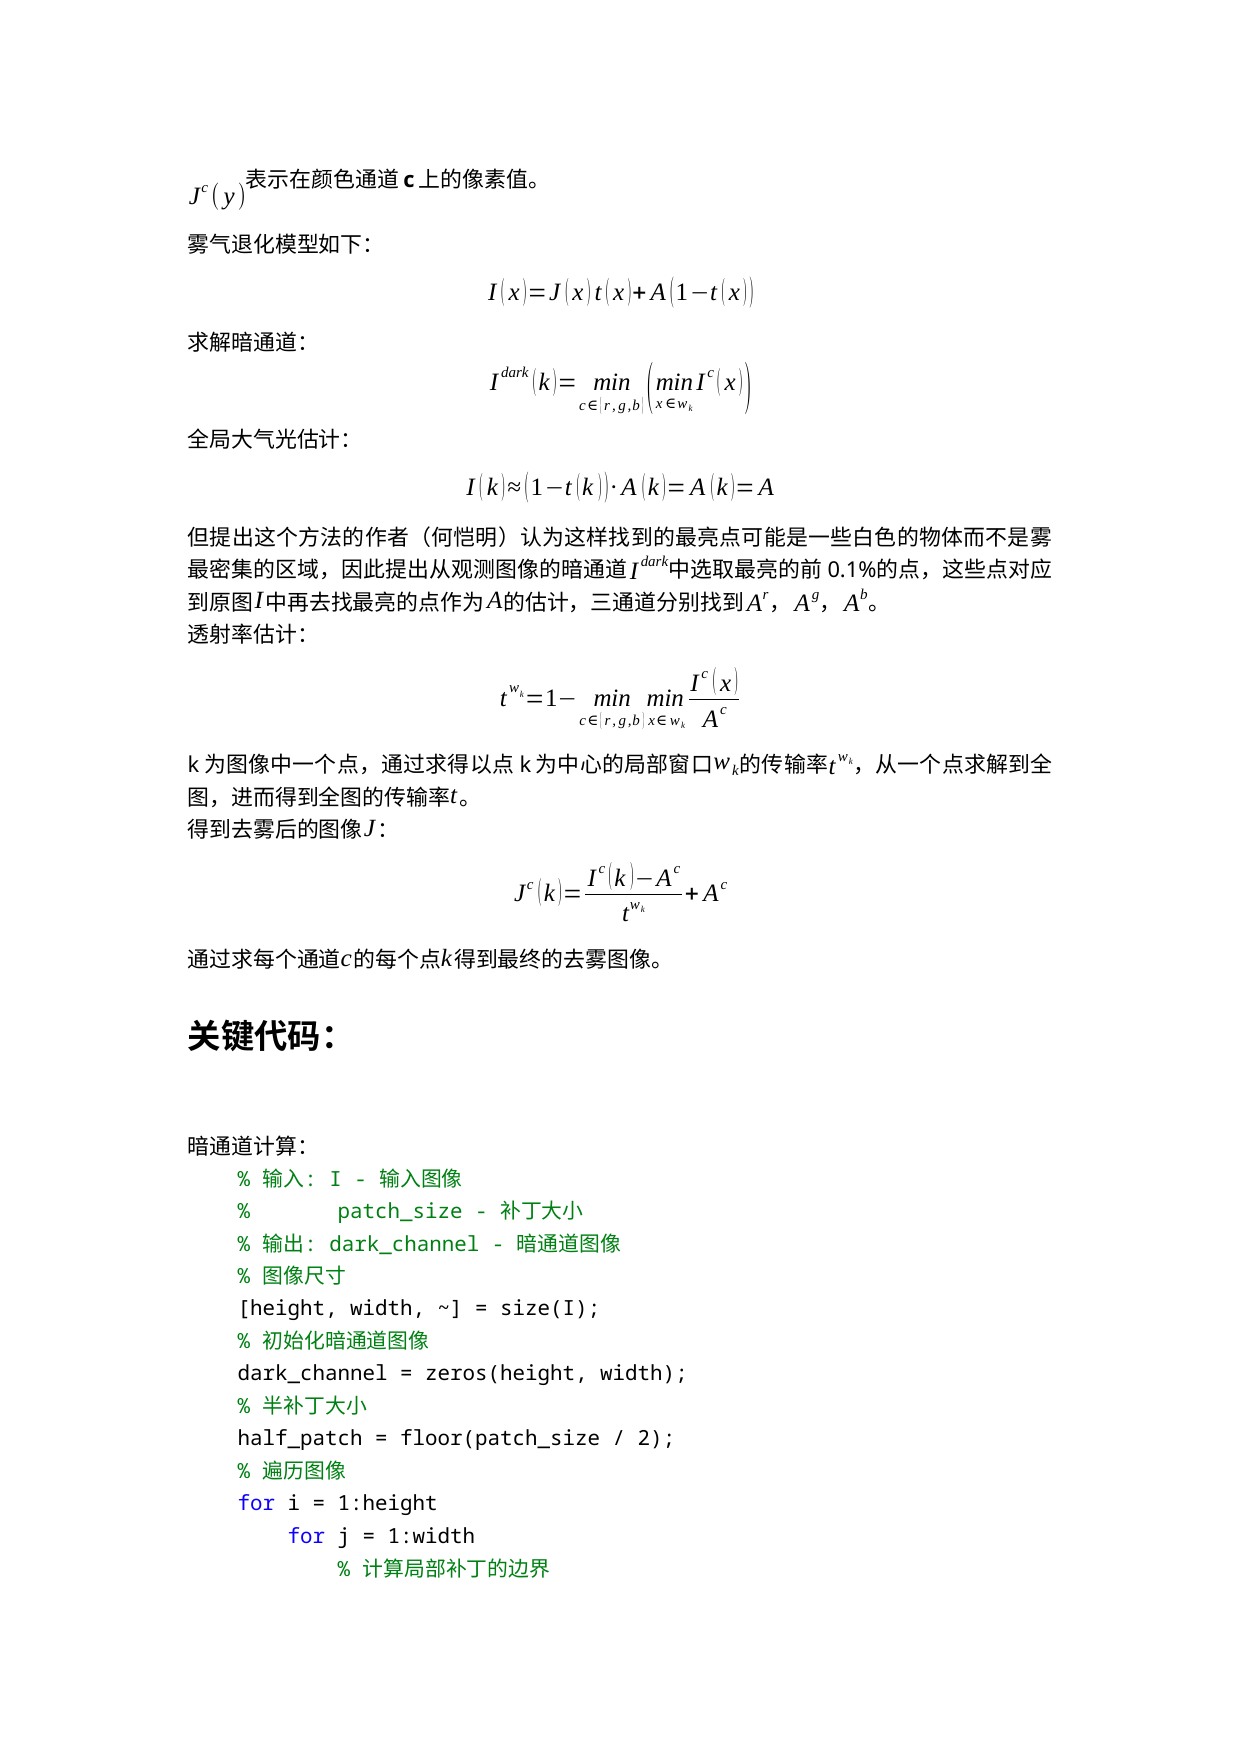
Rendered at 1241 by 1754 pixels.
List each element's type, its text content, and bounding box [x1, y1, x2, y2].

text 雾气退化模型如下： [187, 227, 1053, 259]
subtitle 关键代码： [187, 1002, 1053, 1067]
text % 图像尺寸 [187, 1259, 1053, 1291]
text % patch_size - 补丁大小 [187, 1194, 1053, 1226]
text half_patch = floor(patch_size / 2); [187, 1421, 1053, 1454]
text 暗通道计算： [187, 1129, 1053, 1161]
text k为图像中一个点，通过求得以点k为中心的局部窗口的传输率，从一个点求解到全图，进而得到全图的传输率。 [187, 747, 1053, 812]
text for j = 1:width [187, 1519, 1053, 1551]
text % 输出: dark_channel - 暗通道图像 [187, 1226, 1053, 1259]
text % 半补丁大小 [187, 1389, 1053, 1421]
text % 初始化暗通道图像 [187, 1324, 1053, 1356]
text % 计算局部补丁的边界 [187, 1551, 1053, 1584]
text dark_channel = zeros(height, width); [187, 1356, 1053, 1389]
text 透射率估计： [187, 617, 1053, 649]
text for i = 1:height [187, 1486, 1053, 1519]
text 通过求每个通道的每个点得到最终的去雾图像。 [187, 942, 1053, 974]
text % 输入: I - 输入图像 [187, 1161, 1053, 1194]
text 表示在颜色通道c上的像素值。 [187, 162, 1053, 227]
text % 遍历图像 [187, 1454, 1053, 1486]
text 求解暗通道： [187, 324, 1053, 357]
text 得到去雾后的图像： [187, 812, 1053, 844]
text 全局大气光估计： [187, 422, 1053, 454]
text 但提出这个方法的作者（何恺明）认为这样找到的最亮点可能是一些白色的物体而不是雾最密集的区域，因此提出从观测图像的暗通道中选取最亮的前0.1%的点，这些点对应到原图中再去找最亮的点作为的估计，三通道分别找到，，。 [187, 519, 1053, 617]
text [height, width, ~] = size(I); [187, 1291, 1053, 1324]
